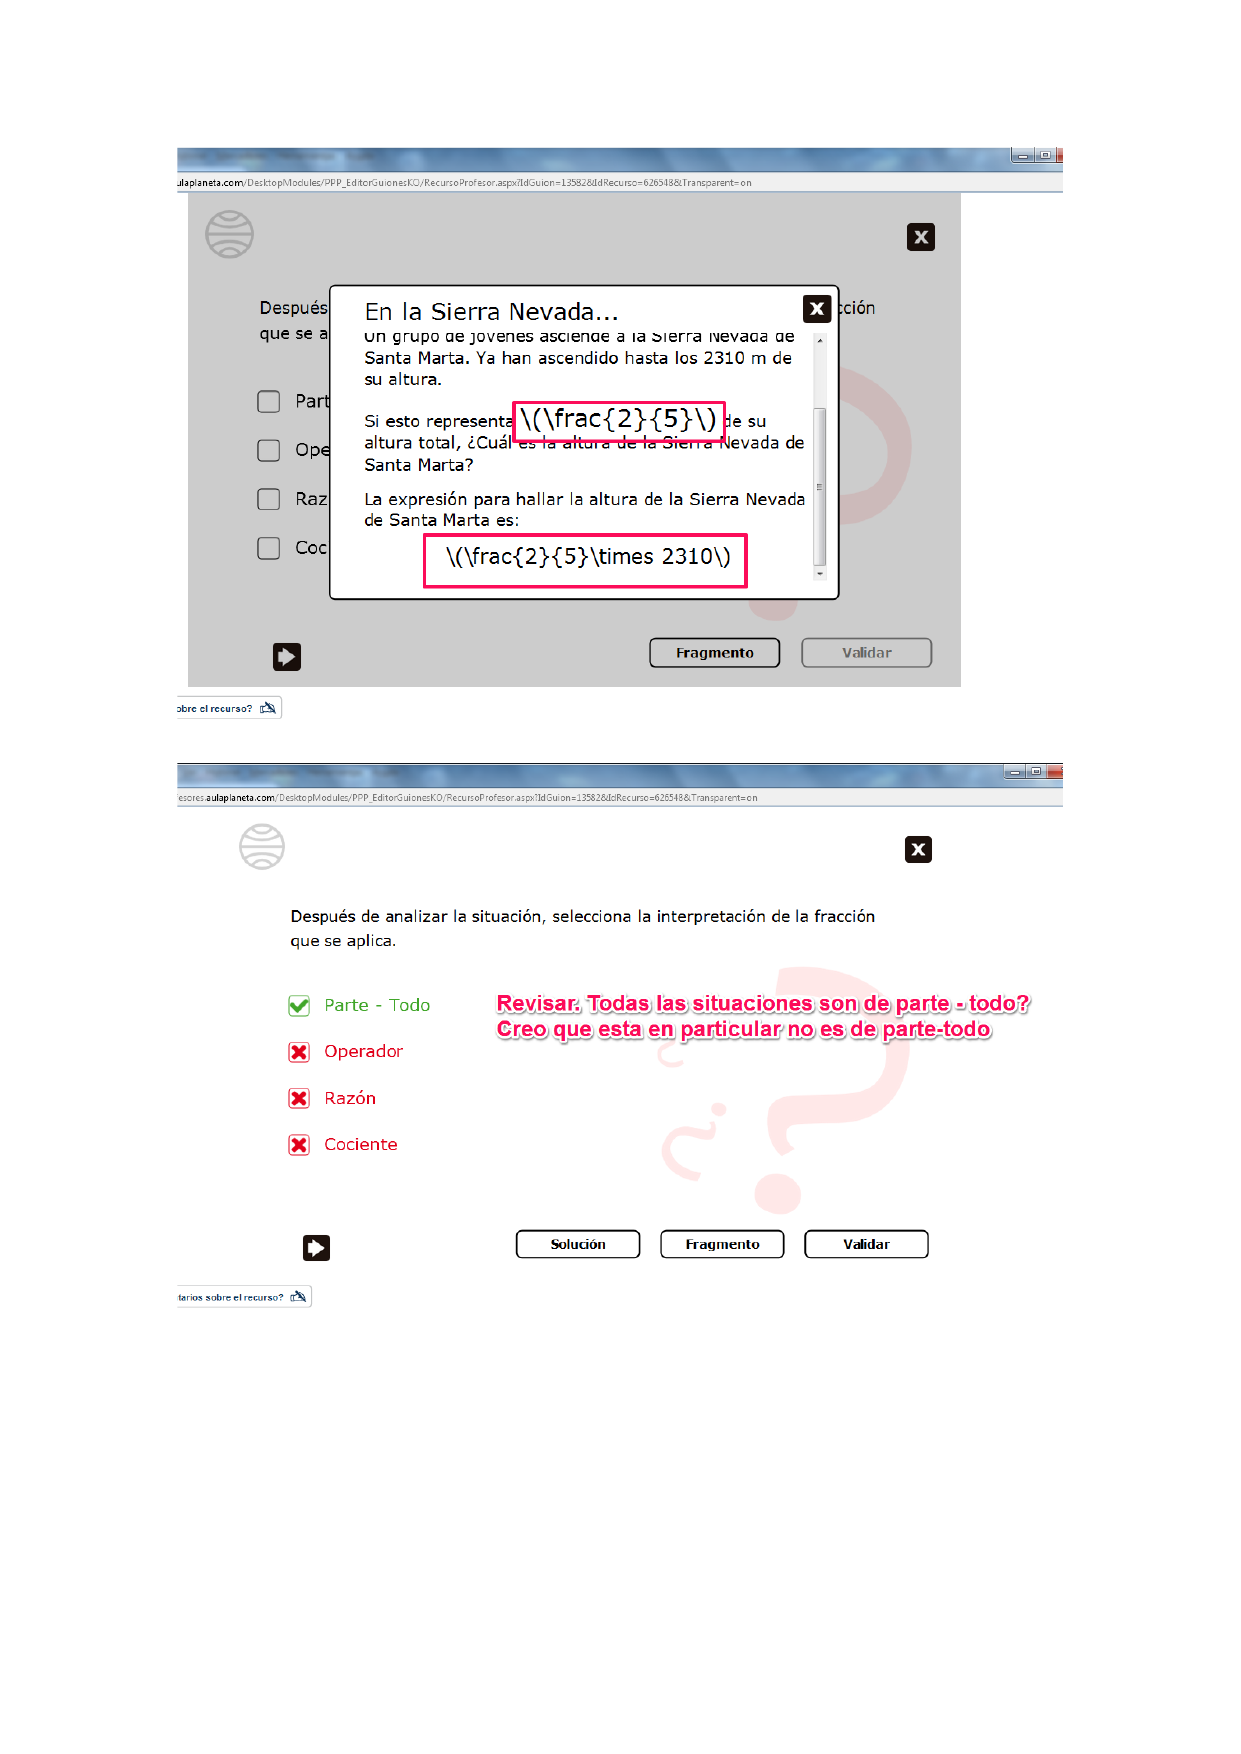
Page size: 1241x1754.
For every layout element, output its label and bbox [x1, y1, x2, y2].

picture [177, 147, 1063, 760]
picture [177, 763, 1063, 1336]
